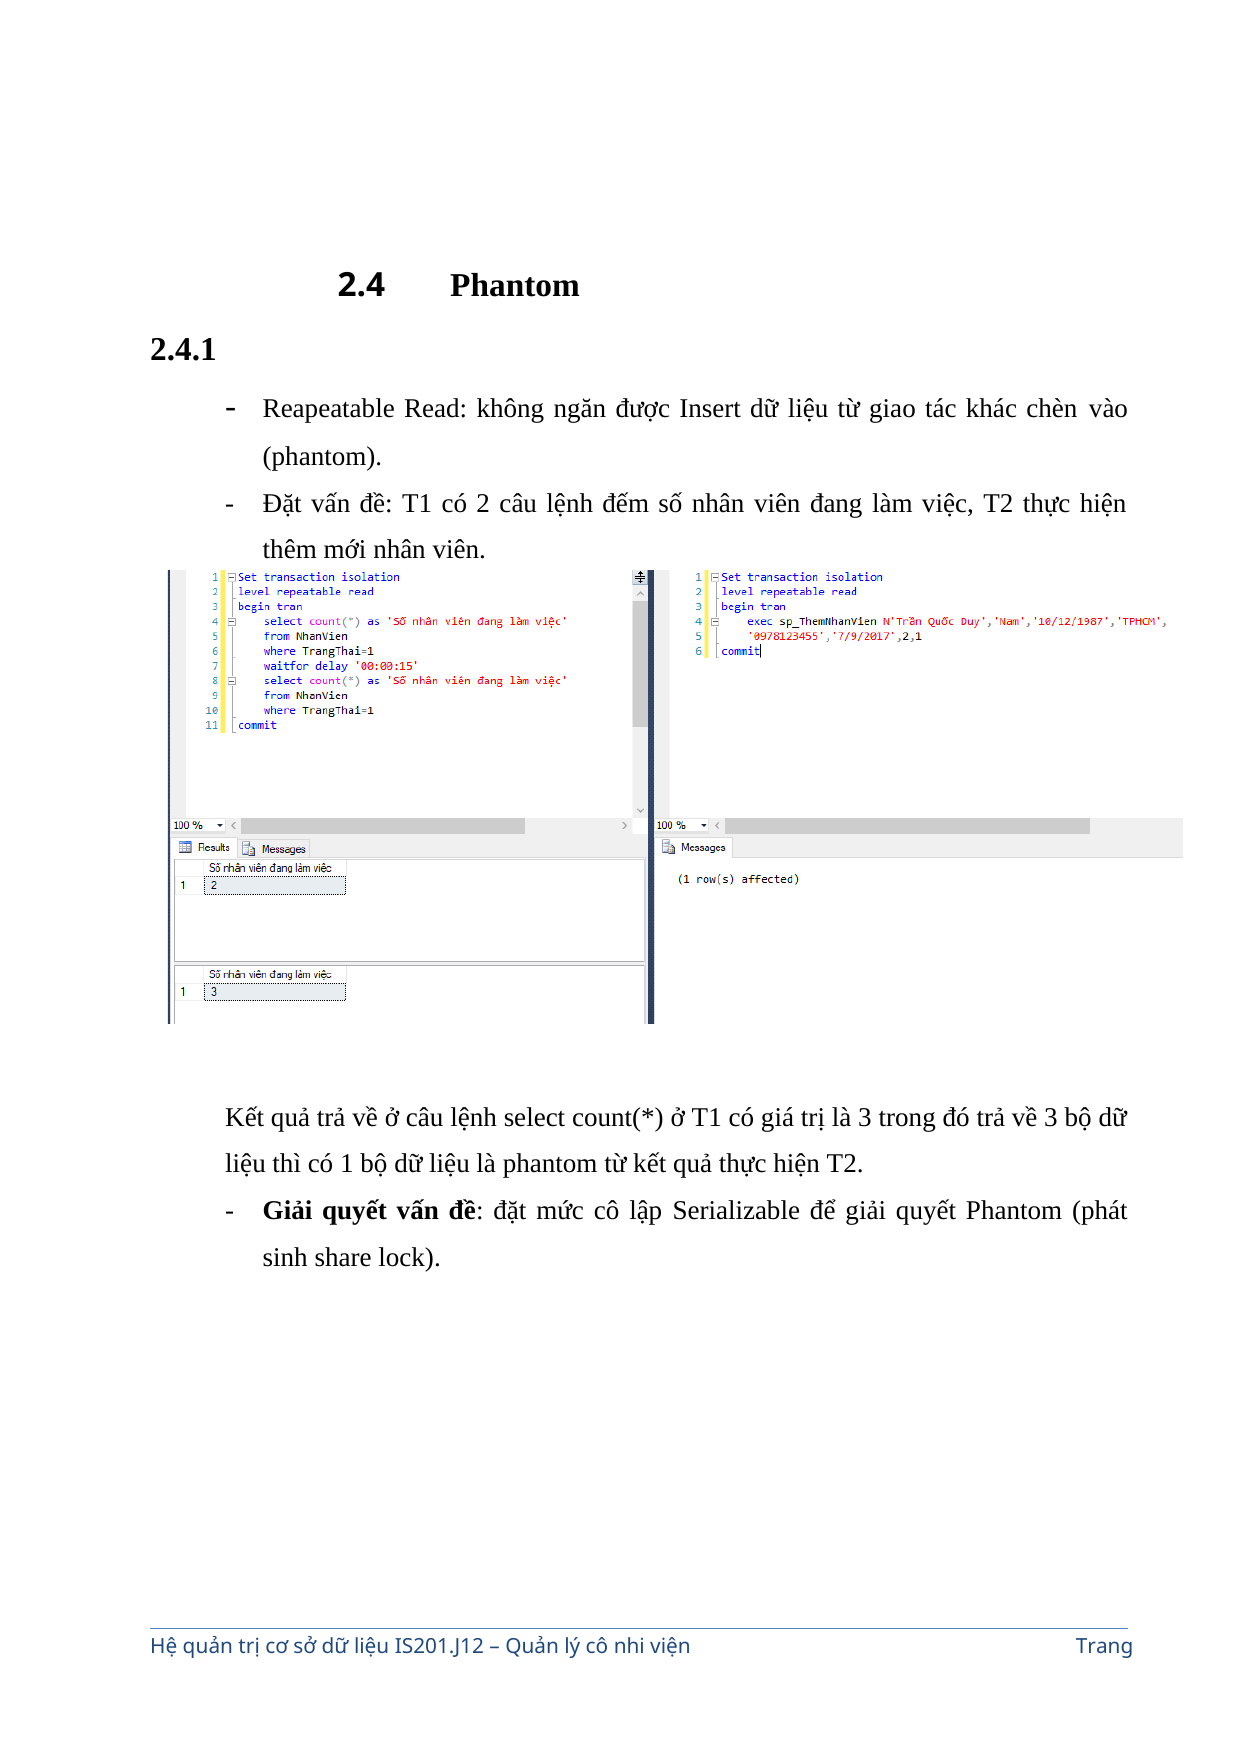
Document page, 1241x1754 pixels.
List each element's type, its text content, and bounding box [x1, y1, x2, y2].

text 2.4.1 [150, 329, 1128, 367]
list Reapeatable Read: không ngăn được Insert dữ liệu từ giao tác khác chèn vào (phantom). [225, 386, 1128, 471]
list Đặt vấn đề: T1 có 2 câu lệnh đếm số nhân viên đang làm việc, T2 thực hiện thêm mới nhân viên. [225, 487, 1128, 564]
list Giải quyết vấn đề: đặt mức cô lập Serializable để giải quyết Phantom (phát sinh share lock). [225, 1194, 1128, 1272]
text Kết quả trả về ở câu lệnh select count(*) ở T1 có giá trị là 3 trong đó trả về 3 bộ dữ liệu thì có 1 bộ dữ liệu là phantom từ kết quả thực hiện T2. [225, 1101, 1128, 1179]
list Phantom [337, 261, 1128, 306]
picture [167, 570, 1184, 1024]
